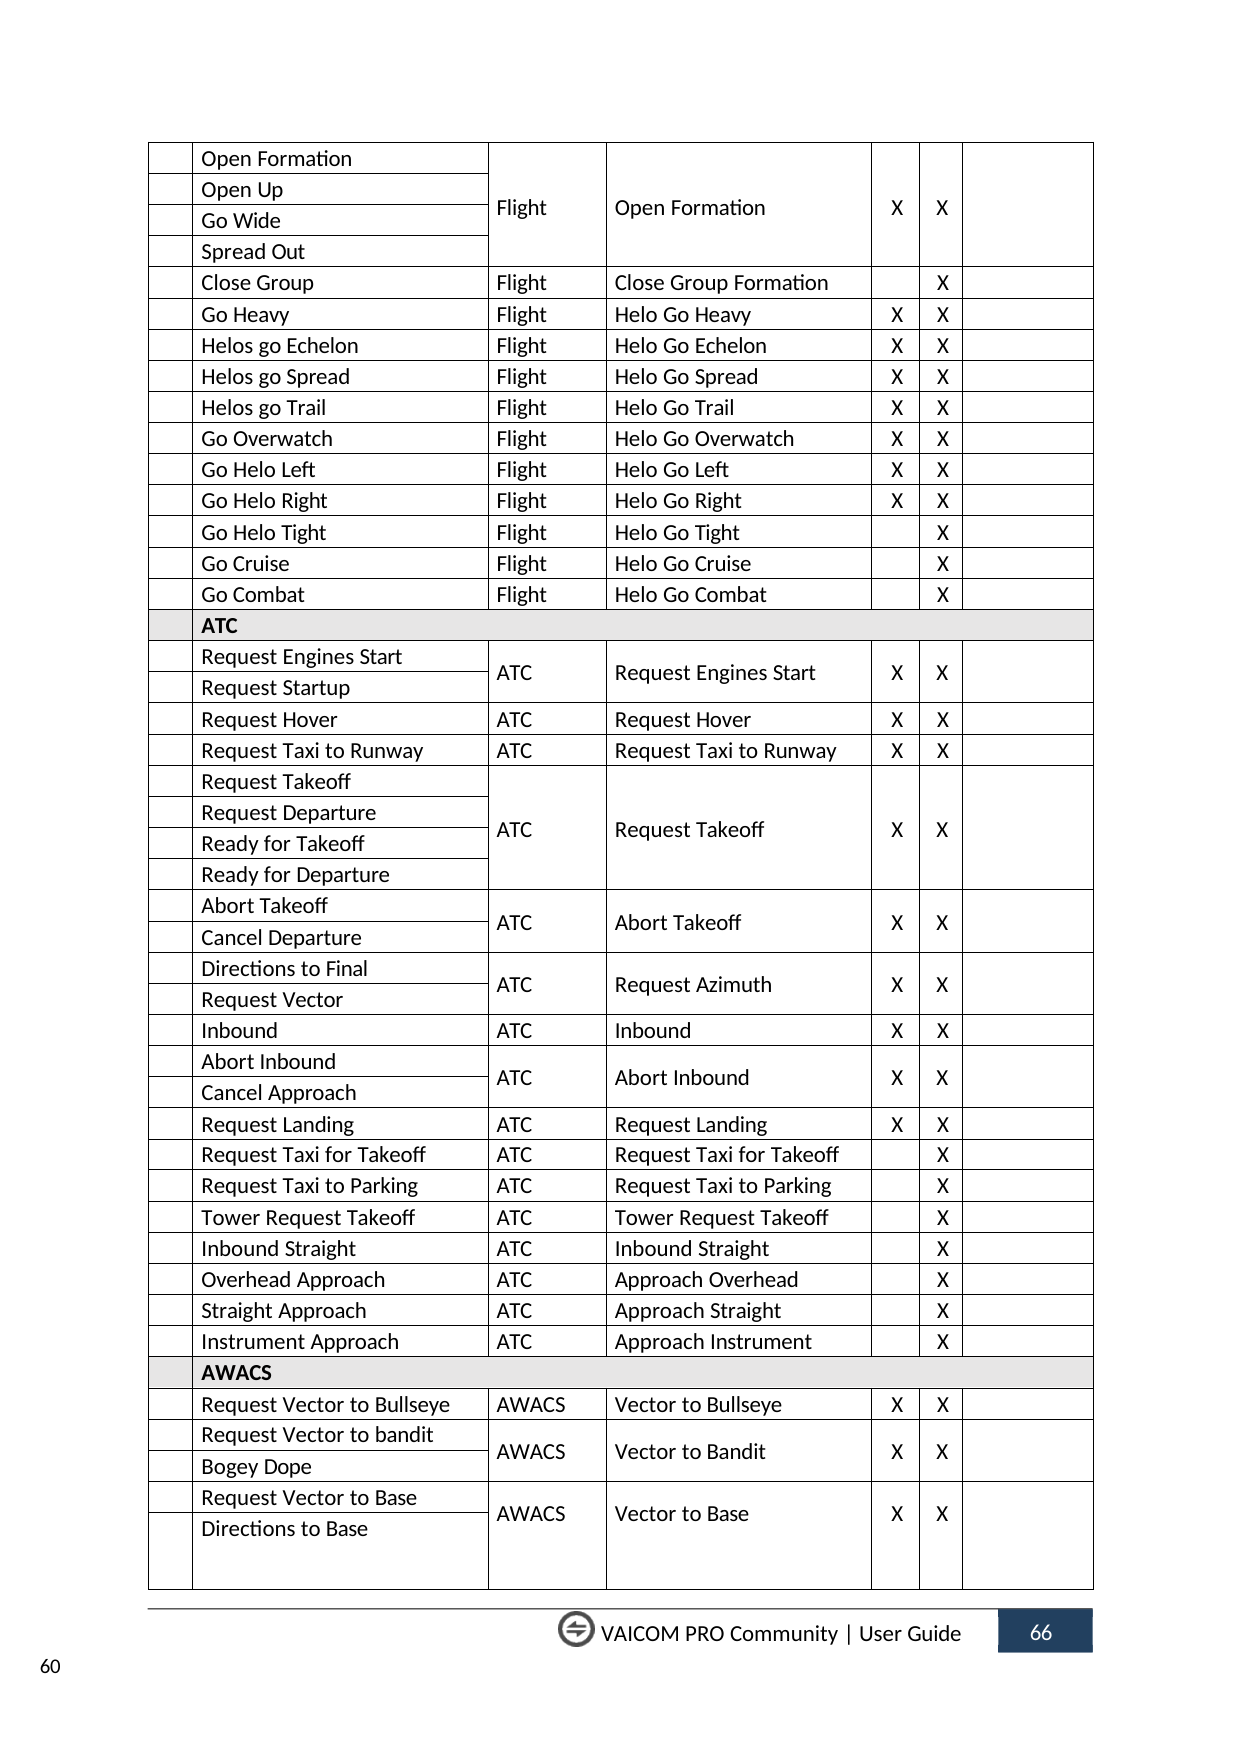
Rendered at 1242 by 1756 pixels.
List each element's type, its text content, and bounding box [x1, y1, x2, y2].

table_cell Request Landing [607, 1108, 871, 1138]
table_cell Abort Takeoff [193, 890, 488, 921]
table_cell [149, 1233, 192, 1263]
table_cell X [872, 1389, 919, 1418]
table_cell [149, 1513, 192, 1589]
table_cell [963, 579, 1093, 609]
table_cell X [920, 267, 962, 297]
table_cell Request Takeoff [607, 766, 871, 889]
table_cell [963, 454, 1093, 484]
table_cell Straight Approach [193, 1295, 488, 1325]
table_cell Request Azimuth [607, 953, 871, 1014]
table_cell Approach Instrument [607, 1326, 871, 1356]
table_cell [963, 267, 1093, 297]
table_cell Ready for Departure [193, 859, 488, 889]
table_cell [149, 579, 192, 609]
table_cell X [920, 1420, 962, 1481]
table_cell [149, 299, 192, 328]
table_cell X [920, 1326, 962, 1356]
table_cell Abort Takeoff [607, 890, 871, 952]
table_cell [963, 1389, 1093, 1418]
table_cell X [920, 454, 962, 484]
table_cell Request Hover [607, 703, 871, 734]
table_cell [149, 1264, 192, 1294]
table_cell X [872, 454, 919, 484]
table_cell [963, 1170, 1093, 1201]
table_cell Request Taxi for Takeoff [193, 1140, 488, 1169]
table_cell X [920, 1170, 962, 1201]
table_cell [149, 1077, 192, 1107]
table_cell X [920, 1015, 962, 1045]
table_cell [963, 890, 1093, 952]
table_cell [963, 1015, 1093, 1045]
table_cell [149, 1451, 192, 1481]
table_cell [963, 735, 1093, 765]
table_cell ATC [193, 610, 1093, 640]
table_cell X [872, 703, 919, 734]
table_cell [872, 516, 919, 547]
table_cell AWACS [489, 1420, 606, 1481]
table_cell X [920, 1046, 962, 1107]
table_cell Close Group Formation [607, 267, 871, 297]
table_cell Abort Inbound [607, 1046, 871, 1107]
table_cell X [920, 703, 962, 734]
table_cell [963, 548, 1093, 578]
table_cell ATC [489, 953, 606, 1014]
table_cell X [920, 361, 962, 391]
table_cell [149, 267, 192, 297]
table_cell Helo Go Overwatch [607, 423, 871, 453]
table_cell [872, 1233, 919, 1263]
table_cell X [920, 330, 962, 360]
table_cell [872, 1295, 919, 1325]
table_cell ATC [489, 1295, 606, 1325]
table_cell Approach Straight [607, 1295, 871, 1325]
table_cell [149, 610, 192, 640]
table_cell [963, 330, 1093, 360]
table_cell AWACS [193, 1357, 1093, 1387]
table_cell [149, 454, 192, 484]
table_cell Request Taxi to Parking [193, 1170, 488, 1201]
table_cell [149, 953, 192, 983]
table_cell Request Engines Start [193, 641, 488, 671]
table_cell [963, 1326, 1093, 1356]
table_cell [149, 1389, 192, 1418]
table_cell [149, 984, 192, 1014]
table_cell Inbound [193, 1015, 488, 1045]
table_cell Request Departure [193, 797, 488, 827]
table_cell Go Helo Left [193, 454, 488, 484]
table_cell X [872, 953, 919, 1014]
table_header X [872, 143, 919, 266]
table_cell [149, 890, 192, 921]
table_cell Helo Go Left [607, 454, 871, 484]
table_cell [963, 1482, 1093, 1589]
table_cell Helo Go Tight [607, 516, 871, 547]
table_cell Helo Go Right [607, 485, 871, 515]
table_cell X [872, 330, 919, 360]
table_cell Directions to Final [193, 953, 488, 983]
table_cell Flight [489, 423, 606, 453]
table_cell Request Vector [193, 984, 488, 1014]
table_cell X [920, 641, 962, 702]
table_cell [963, 703, 1093, 734]
table_cell [149, 1046, 192, 1076]
table_cell [149, 828, 192, 858]
table_cell Flight [489, 361, 606, 391]
table_cell [963, 1140, 1093, 1169]
table_cell X [920, 579, 962, 609]
table_cell Approach Overhead [607, 1264, 871, 1294]
table_cell Vector to Bullseye [607, 1389, 871, 1418]
table_cell Helo Go Heavy [607, 299, 871, 328]
table_cell AWACS [489, 1482, 606, 1589]
table_cell Flight [489, 548, 606, 578]
table_cell Request Engines Start [607, 641, 871, 702]
table_cell Abort Inbound [193, 1046, 488, 1076]
table_cell ATC [489, 703, 606, 734]
table_cell ATC [489, 890, 606, 952]
table_cell [963, 1420, 1093, 1481]
table_cell [149, 1015, 192, 1045]
table_header Open Formation [607, 143, 871, 266]
table_cell [872, 1202, 919, 1232]
table_cell Cancel Approach [193, 1077, 488, 1107]
table_cell X [920, 423, 962, 453]
table_cell Flight [489, 267, 606, 297]
table_cell [963, 641, 1093, 702]
table_cell [872, 579, 919, 609]
table_cell Helos go Spread [193, 361, 488, 391]
table_cell Request Taxi for Takeoff [607, 1140, 871, 1169]
table_cell X [872, 361, 919, 391]
table_cell Open Up [193, 174, 488, 204]
table_cell X [920, 1482, 962, 1589]
table_cell [963, 299, 1093, 328]
table_cell Close Group [193, 267, 488, 297]
table_cell [149, 1202, 192, 1232]
table_cell X [872, 1046, 919, 1107]
table_cell Tower Request Takeoff [193, 1202, 488, 1232]
table_cell [149, 1295, 192, 1325]
table_cell X [872, 485, 919, 515]
table_cell [149, 641, 192, 671]
table_cell X [920, 1108, 962, 1138]
table_cell [963, 361, 1093, 391]
table_cell Overhead Approach [193, 1264, 488, 1294]
table_cell X [872, 1108, 919, 1138]
table_cell X [920, 1233, 962, 1263]
table_cell ATC [489, 1202, 606, 1232]
table_cell [872, 1170, 919, 1201]
table_cell X [920, 1295, 962, 1325]
table_cell Flight [489, 330, 606, 360]
table_cell [149, 485, 192, 515]
table_cell Go Wide [193, 205, 488, 235]
table_cell X [920, 735, 962, 765]
table_header X [920, 143, 962, 266]
table_cell Inbound Straight [193, 1233, 488, 1263]
table_cell [149, 1357, 192, 1387]
table_cell X [920, 1140, 962, 1169]
table_cell [149, 423, 192, 453]
table_cell [963, 1046, 1093, 1107]
table_cell [872, 1326, 919, 1356]
table_cell [149, 548, 192, 578]
table_cell X [872, 299, 919, 328]
table_cell ATC [489, 766, 606, 889]
table_cell X [872, 1482, 919, 1589]
table_cell X [920, 548, 962, 578]
table_cell Helo Go Cruise [607, 548, 871, 578]
table_cell Helo Go Echelon [607, 330, 871, 360]
table_header Flight [489, 143, 606, 266]
table_cell [149, 672, 192, 702]
table_cell Request Takeoff [193, 766, 488, 796]
table_cell Vector to Bandit [607, 1420, 871, 1481]
table_cell [149, 1108, 192, 1138]
table_cell X [920, 516, 962, 547]
table_cell [872, 1140, 919, 1169]
table_cell Request Hover [193, 703, 488, 734]
table_cell ATC [489, 1015, 606, 1045]
table_cell Ready for Takeoff [193, 828, 488, 858]
table_cell Helo Go Trail [607, 392, 871, 422]
table_cell [149, 1140, 192, 1169]
table_cell [963, 1233, 1093, 1263]
table_cell [963, 1108, 1093, 1138]
table_cell X [920, 1202, 962, 1232]
table_cell ATC [489, 641, 606, 702]
table_cell ATC [489, 1326, 606, 1356]
table_header [963, 143, 1093, 266]
table_cell Instrument Approach [193, 1326, 488, 1356]
table_cell ATC [489, 735, 606, 765]
table_header Open Formation [193, 143, 488, 173]
table_cell Go Helo Tight [193, 516, 488, 547]
table_cell Inbound [607, 1015, 871, 1045]
table_cell [149, 516, 192, 547]
table_cell X [920, 953, 962, 1014]
table_cell [149, 797, 192, 827]
table_cell X [872, 641, 919, 702]
table_cell Go Cruise [193, 548, 488, 578]
table_cell X [872, 392, 919, 422]
table_cell [963, 423, 1093, 453]
table_cell Flight [489, 454, 606, 484]
table_header [149, 143, 192, 173]
table_cell X [920, 485, 962, 515]
table_cell [963, 1264, 1093, 1294]
table_cell [963, 766, 1093, 889]
table_cell Go Helo Right [193, 485, 488, 515]
table_cell [872, 267, 919, 297]
table_cell Flight [489, 579, 606, 609]
table_cell Request Vector to Bullseye [193, 1389, 488, 1418]
table_cell [963, 1202, 1093, 1232]
table_cell Vector to Base [607, 1482, 871, 1589]
table_cell [149, 392, 192, 422]
table_cell Bogey Dope [193, 1451, 488, 1481]
table_cell ATC [489, 1108, 606, 1138]
table_cell [149, 1420, 192, 1449]
table_cell Flight [489, 485, 606, 515]
table_cell Request Taxi to Runway [193, 735, 488, 765]
table_cell [149, 703, 192, 734]
table_cell Go Combat [193, 579, 488, 609]
table_cell Go Heavy [193, 299, 488, 328]
table_cell [149, 735, 192, 765]
table_cell Request Vector to bandit [193, 1420, 488, 1449]
table_cell Request Vector to Base [193, 1482, 488, 1512]
table_cell Helos go Trail [193, 392, 488, 422]
table_cell X [872, 423, 919, 453]
table_cell Inbound Straight [607, 1233, 871, 1263]
table_cell Helo Go Spread [607, 361, 871, 391]
table_cell [149, 1170, 192, 1201]
table_cell X [920, 766, 962, 889]
table_cell X [872, 890, 919, 952]
table_cell AWACS [489, 1389, 606, 1418]
table_cell X [920, 392, 962, 422]
picture [558, 1611, 595, 1647]
table_cell [963, 1295, 1093, 1325]
table_cell X [920, 1389, 962, 1418]
table_cell X [872, 1420, 919, 1481]
table_cell Flight [489, 516, 606, 547]
table_cell Cancel Departure [193, 922, 488, 952]
table_cell [149, 330, 192, 360]
table_cell [149, 1326, 192, 1356]
table_cell Go Overwatch [193, 423, 488, 453]
table_cell [872, 1264, 919, 1294]
table_cell [149, 236, 192, 266]
table_cell [872, 548, 919, 578]
table_cell [149, 859, 192, 889]
table_cell X [872, 735, 919, 765]
table_cell [149, 205, 192, 235]
table_cell [149, 922, 192, 952]
table_cell X [872, 766, 919, 889]
table_cell [963, 485, 1093, 515]
table_cell Flight [489, 392, 606, 422]
table_cell Directions to Base [193, 1513, 488, 1589]
table_cell Helos go Echelon [193, 330, 488, 360]
table_cell X [920, 299, 962, 328]
table_cell ATC [489, 1046, 606, 1107]
table_cell Request Taxi to Runway [607, 735, 871, 765]
table_cell Tower Request Takeoff [607, 1202, 871, 1232]
table_cell [963, 392, 1093, 422]
table_cell [149, 361, 192, 391]
table_cell Helo Go Combat [607, 579, 871, 609]
table_cell [963, 953, 1093, 1014]
table_cell Request Landing [193, 1108, 488, 1138]
table_cell Spread Out [193, 236, 488, 266]
table_cell Request Startup [193, 672, 488, 702]
table_cell [963, 516, 1093, 547]
table_cell ATC [489, 1170, 606, 1201]
table_cell ATC [489, 1140, 606, 1169]
table_cell Request Taxi to Parking [607, 1170, 871, 1201]
table_cell ATC [489, 1264, 606, 1294]
table_cell X [872, 1015, 919, 1045]
table_cell X [920, 1264, 962, 1294]
table_cell [149, 766, 192, 796]
table_cell [149, 1482, 192, 1512]
table_cell X [920, 890, 962, 952]
table_cell Flight [489, 299, 606, 328]
table_cell [149, 174, 192, 204]
table_cell ATC [489, 1233, 606, 1263]
